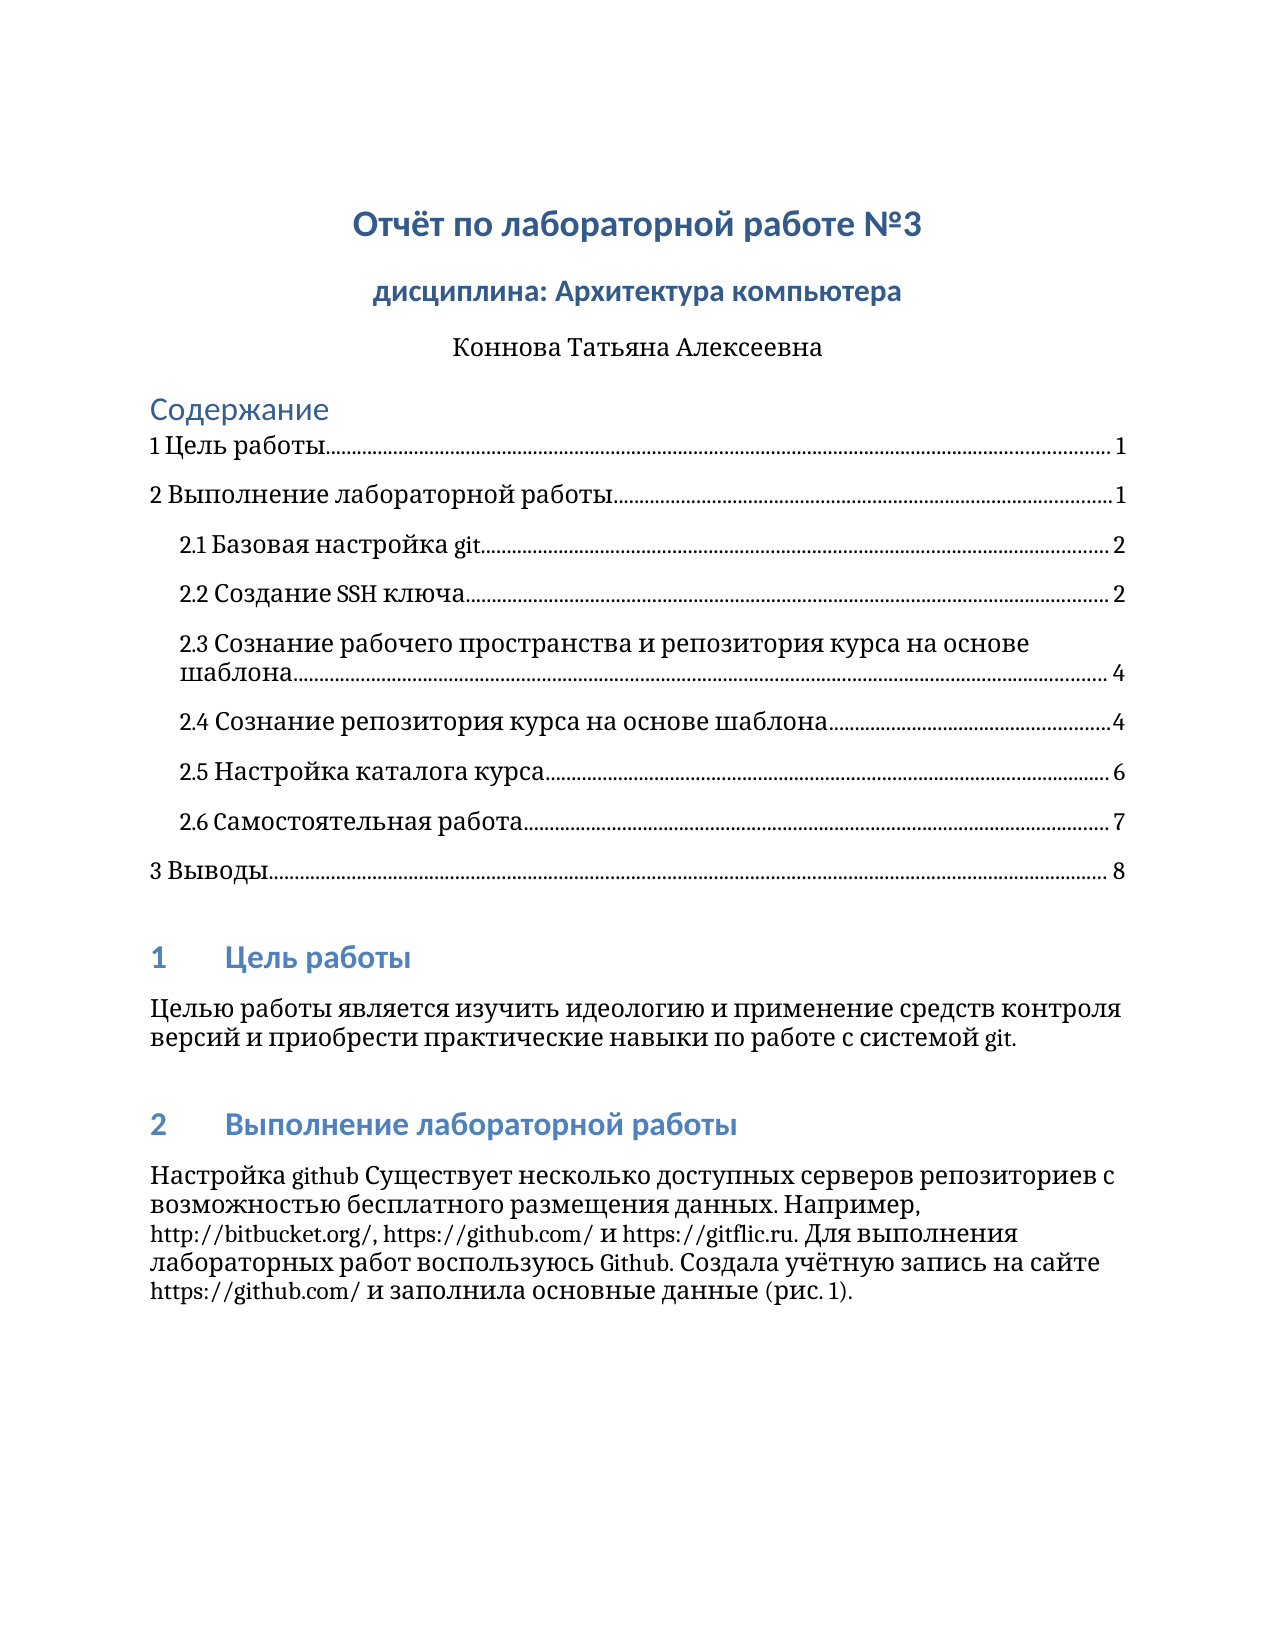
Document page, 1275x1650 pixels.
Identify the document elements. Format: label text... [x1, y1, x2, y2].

text Коннова Татьяна Алексеевна [150, 334, 1125, 363]
text Целью работы является изучить идеологию и применение средств контроля версий и приобрести практические навыки по работе с системой git. [150, 995, 1125, 1053]
title Отчёт по лабораторной работе №3 [150, 200, 1125, 246]
subtitle 2 Выполнение лабораторной работы [150, 1103, 1125, 1143]
text Настройка github Существует несколько доступных серверов репозиториев с возможностью бесплатного размещения данных. Например, http://bitbucket.org/, https://github.com/ и https://gitflic.ru. Для выполнения лабораторных работ воспользуюсь Github. Создала учётную запись на сайте https://github.com/ и заполнила основные данные (рис. 1). [150, 1162, 1125, 1306]
subtitle 1 Цель работы [150, 936, 1125, 977]
subtitle дисциплина: Архитектура компьютера [150, 271, 1125, 309]
